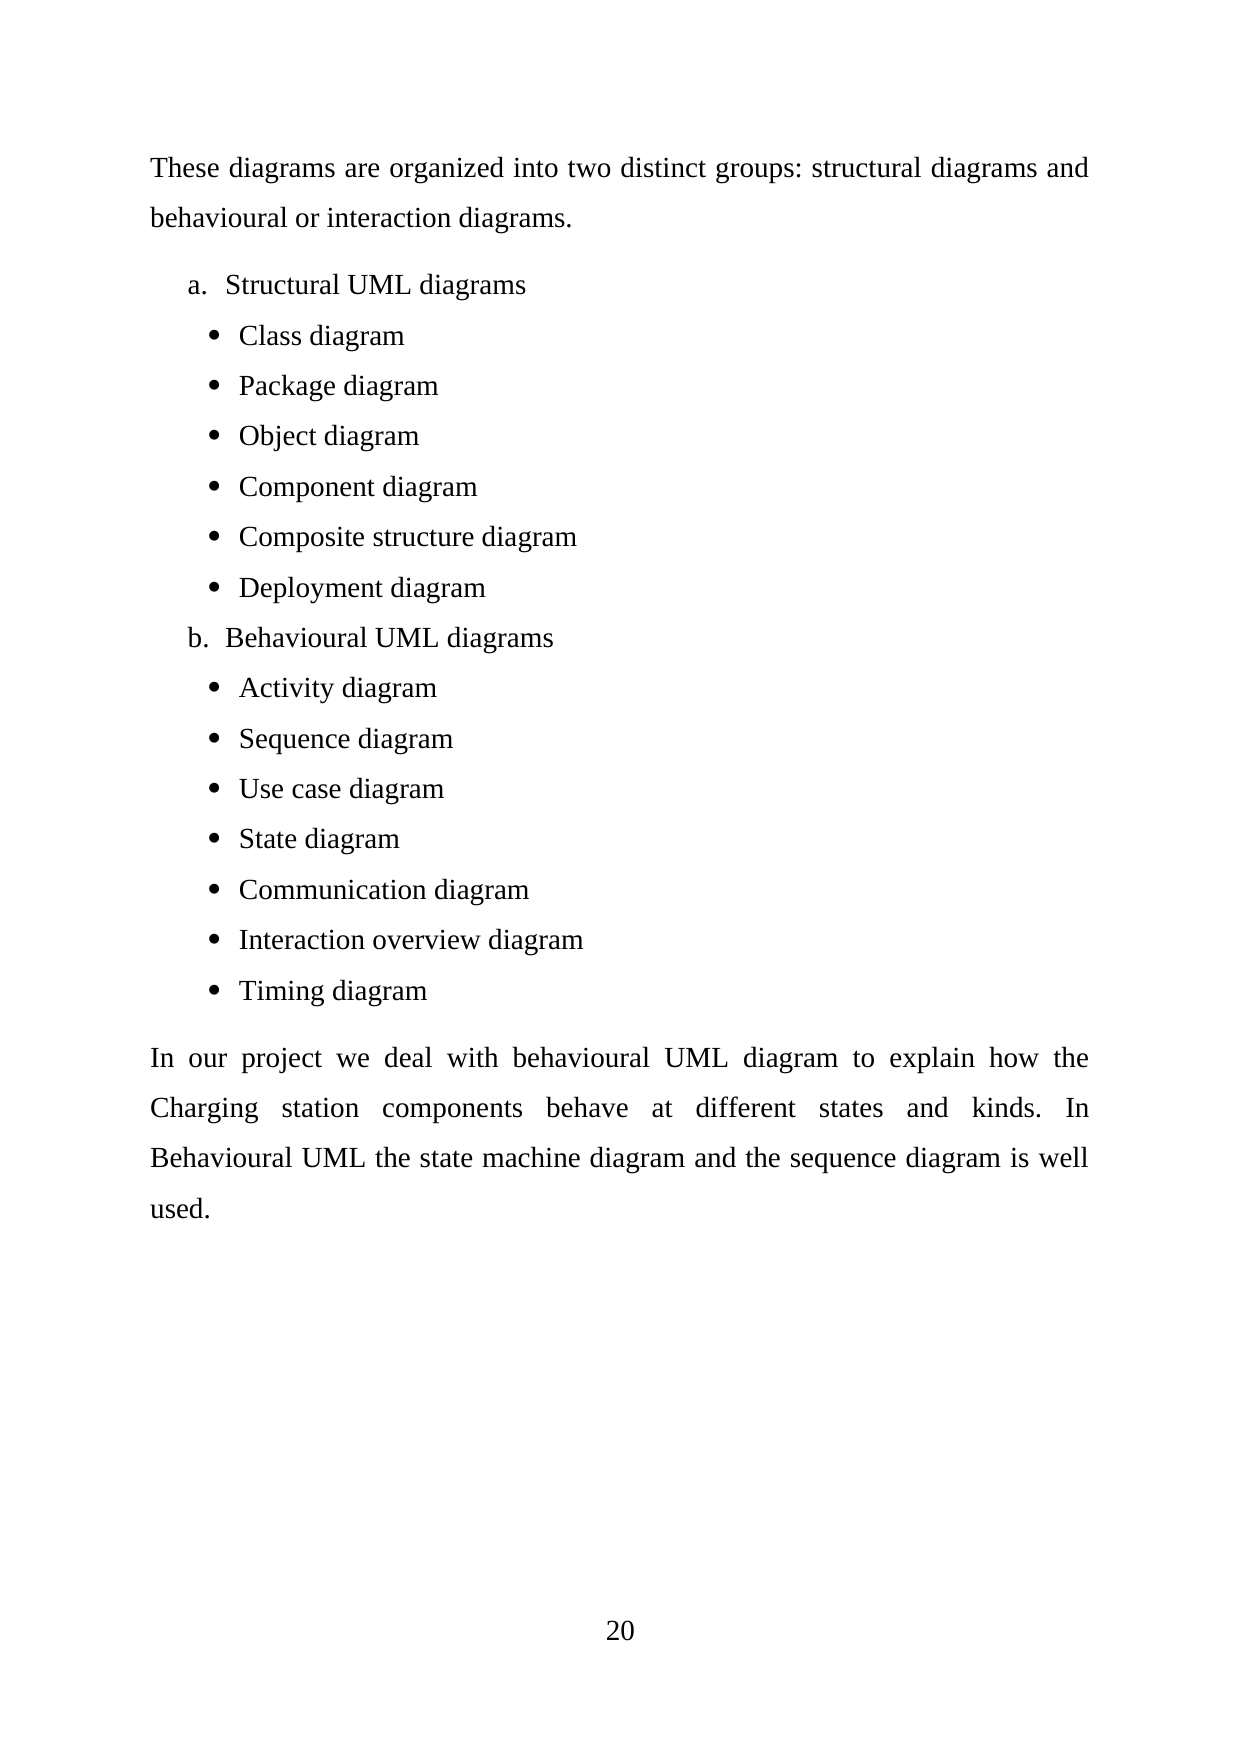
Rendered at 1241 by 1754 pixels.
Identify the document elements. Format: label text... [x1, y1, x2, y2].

text In our project we deal with behavioural UML diagram to explain how the Charging station components behave at different states and kinds. In Behavioural UML the state machine diagram and the sequence diagram is well used. [150, 1040, 1090, 1224]
list Use case diagram [209, 771, 1090, 805]
list Deployment diagram [209, 570, 1090, 603]
list Class diagram [209, 318, 1090, 351]
list Interaction overview diagram [209, 922, 1090, 956]
list Behavioural UML diagrams [187, 620, 1090, 654]
list Component diagram [209, 469, 1090, 502]
list Timing diagram [209, 973, 1090, 1007]
list Structural UML diagrams [187, 267, 1090, 301]
list State diagram [209, 822, 1090, 855]
list Package diagram [209, 368, 1090, 402]
text These diagrams are organized into two distinct groups: structural diagrams and behavioural or interaction diagrams. [150, 150, 1090, 234]
list Sequence diagram [209, 721, 1090, 754]
list Object diagram [209, 418, 1090, 452]
list Activity diagram [209, 670, 1090, 704]
list Communication diagram [209, 872, 1090, 906]
list Composite structure diagram [209, 519, 1090, 553]
